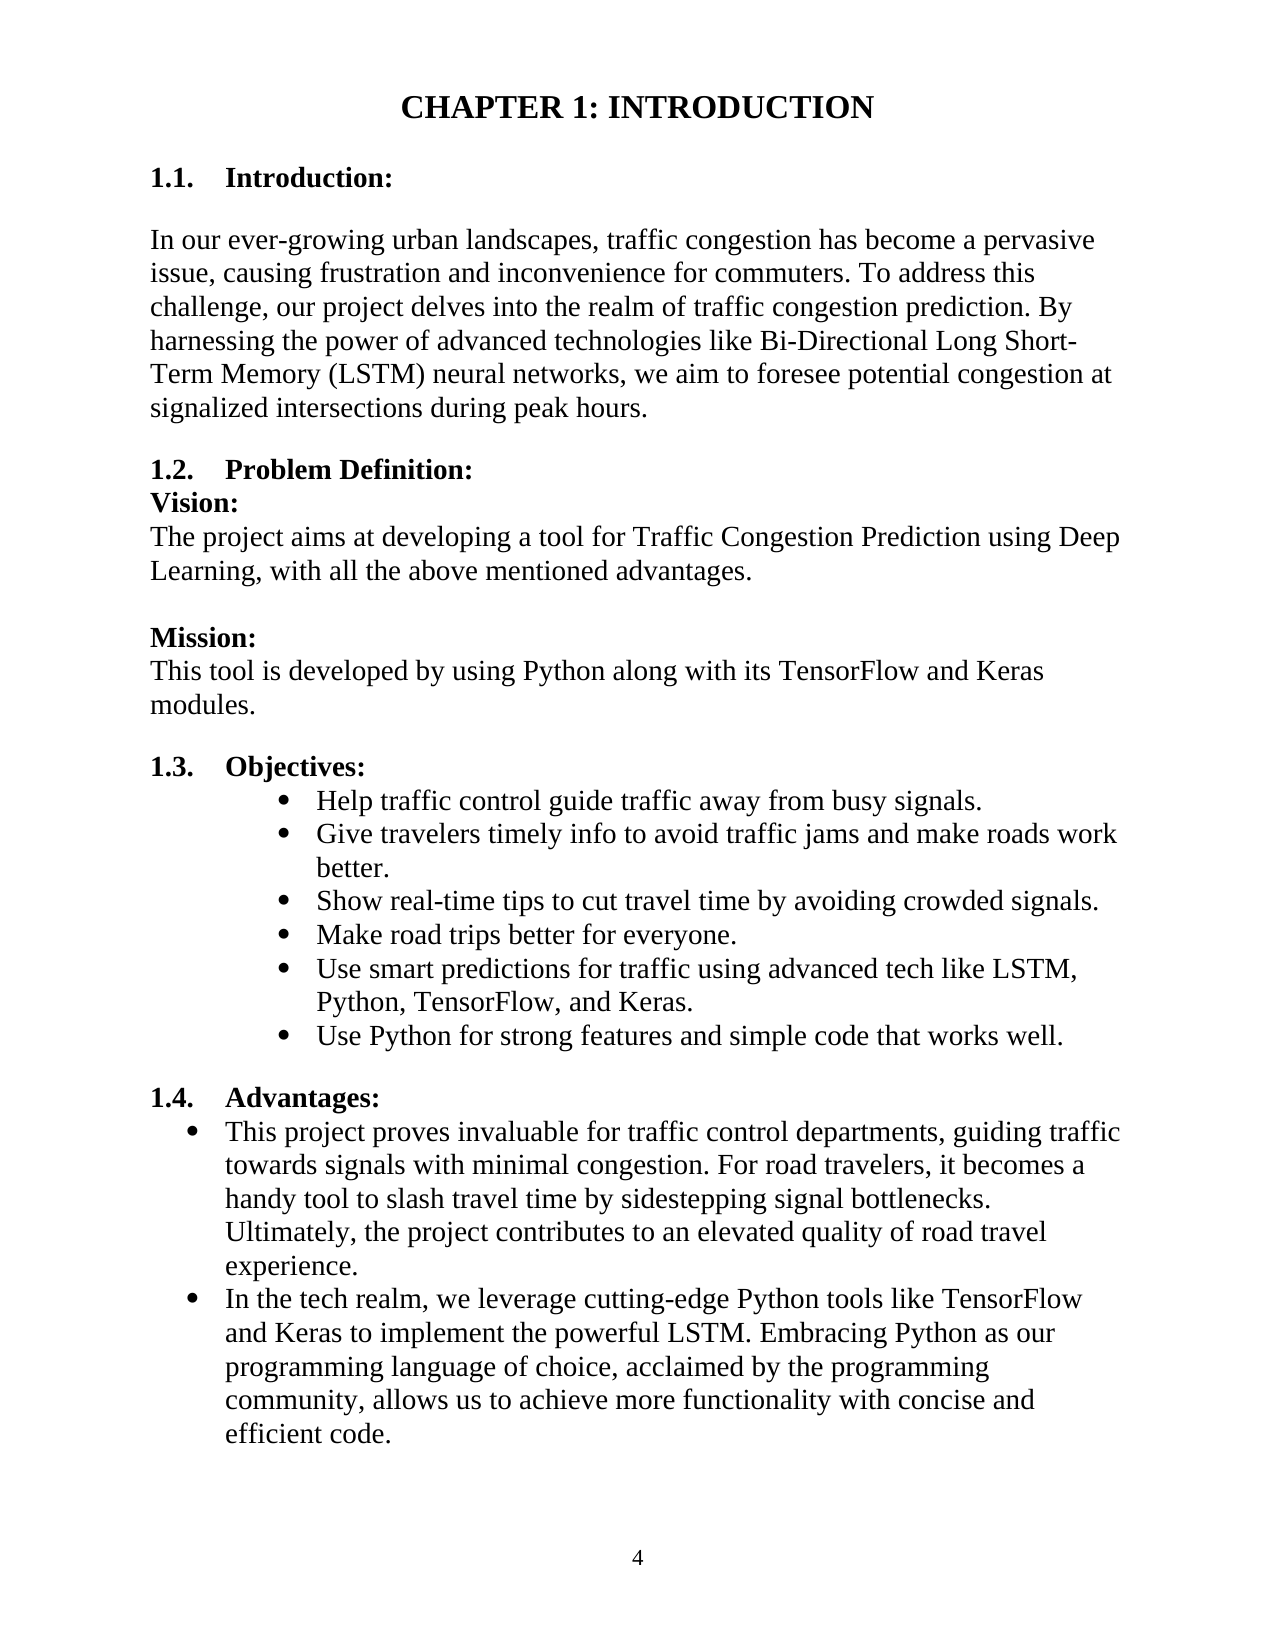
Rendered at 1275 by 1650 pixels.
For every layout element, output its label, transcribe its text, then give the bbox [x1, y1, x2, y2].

list Make road trips better for everyone. [279, 917, 1125, 951]
text CHAPTER 1: INTRODUCTION [150, 88, 1125, 126]
list Advantages: [150, 1080, 1125, 1114]
list This project proves invaluable for traffic control departments, guiding traffic towards signals with minimal congestion. For road travelers, it becomes a handy tool to slash travel time by sidestepping signal bottlenecks. Ultimately, the project contributes to an elevated quality of road travel experience. [187, 1114, 1125, 1282]
text In our ever-growing urban landscapes, traffic congestion has become a pervasive issue, causing frustration and inconvenience for commuters. To address this challenge, our project delves into the realm of traffic congestion prediction. By harnessing the power of advanced technologies like Bi-Directional Long Short-Term Memory (LSTM) neural networks, we aim to foresee potential congestion at signalized intersections during peak hours. [150, 222, 1125, 423]
text Vision: [150, 486, 1125, 519]
list Give travelers timely info to avoid traffic jams and make roads work better. [279, 816, 1125, 883]
text This tool is developed by using Python along with its TensorFlow and Keras modules. [150, 653, 1125, 720]
list Use Python for strong features and simple code that works well. [279, 1018, 1125, 1052]
list Objectives: [150, 749, 1125, 783]
list Introduction: [150, 160, 1125, 193]
list In the tech realm, we leverage cutting-edge Python tools like TensorFlow and Keras to implement the powerful LSTM. Embracing Python as our programming language of choice, acclaimed by the programming community, allows us to achieve more functionality with concise and efficient code. [187, 1282, 1125, 1449]
list Use smart predictions for traffic using advanced tech like LSTM, Python, TensorFlow, and Keras. [279, 951, 1125, 1018]
text The project aims at developing a tool for Traffic Congestion Prediction using Deep Learning, with all the above mentioned advantages. [150, 519, 1125, 586]
list Show real-time tips to cut travel time by avoiding crowded signals. [279, 883, 1125, 917]
text Mission: [150, 620, 1125, 653]
list Help traffic control guide traffic away from busy signals. [279, 783, 1125, 816]
list Problem Definition: [150, 452, 1125, 486]
